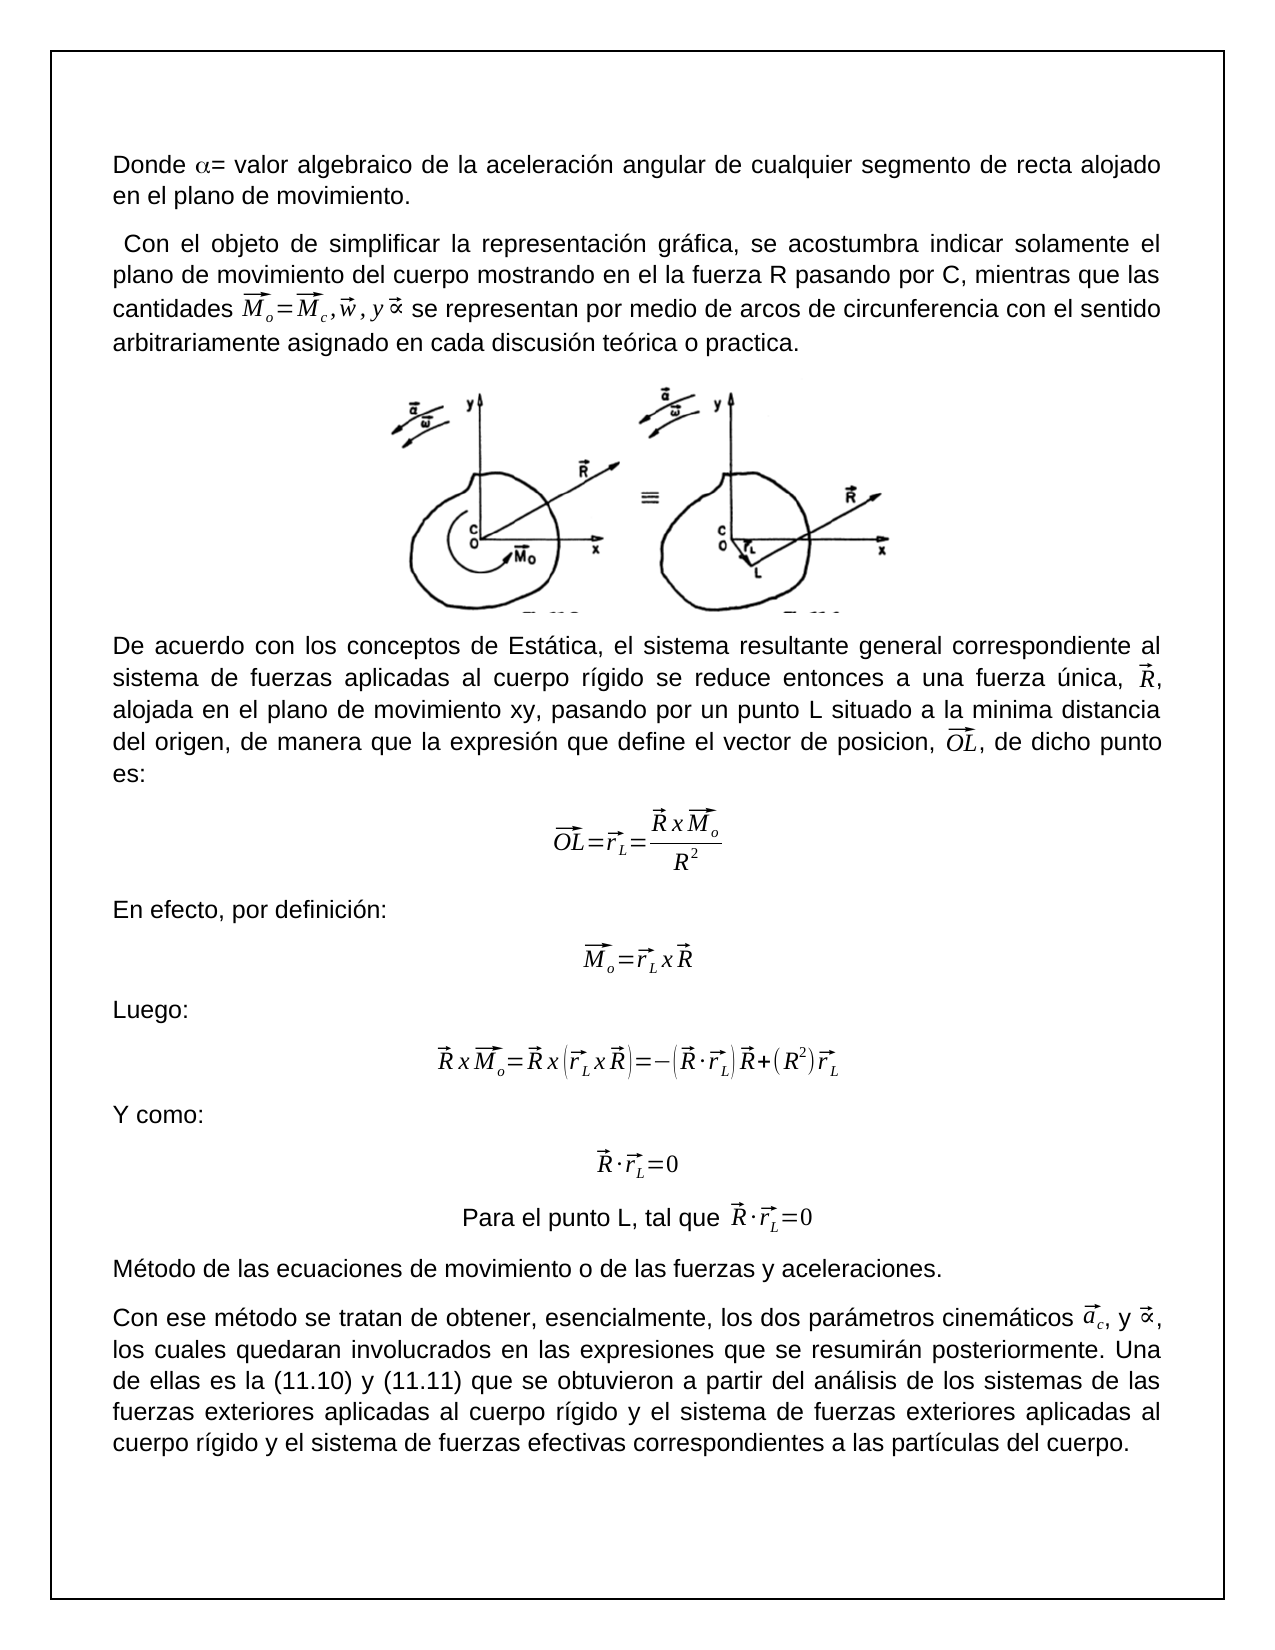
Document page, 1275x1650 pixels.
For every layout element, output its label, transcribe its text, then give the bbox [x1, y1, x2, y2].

text Método de las ecuaciones de movimiento o de las fuerzas y aceleraciones. [112, 1254, 1162, 1283]
text En efecto, por definición: [112, 894, 1162, 923]
text Para el punto L, tal que [112, 1201, 1162, 1235]
text Y como: [112, 1100, 1162, 1129]
text Con ese método se tratan de obtener, esencialmente, los dos parámetros cinemáticos , y , los cuales quedaran involucrados en las expresiones que se resumirán posteriormente. Una de ellas es la (11.10) y (11.11) que se obtuvieron a partir del análisis de los sistemas de las fuerzas exteriores aplicadas al cuerpo rígido y el sistema de fuerzas exteriores aplicadas al cuerpo rígido y el sistema de fuerzas efectivas correspondientes a las partículas del cuerpo. [112, 1302, 1162, 1457]
text Con el objeto de simplificar la representación gráfica, se acostumbra indicar solamente el plano de movimiento del cuerpo mostrando en el la fuerza R pasando por C, mientras que las cantidades se representan por medio de arcos de circunferencia con el sentido arbitrariamente asignado en cada discusión teórica o practica. [112, 229, 1162, 356]
text Luego: [112, 995, 1162, 1024]
picture [373, 375, 902, 613]
text De acuerdo con los conceptos de Estática, el sistema resultante general correspondiente al sistema de fuerzas aplicadas al cuerpo rígido se reduce entonces a una fuerza única, , alojada en el plano de movimiento xy, pasando por un punto L situado a la minima distancia del origen, de manera que la expresión que define el vector de posicion, , de dicho punto es: [112, 631, 1162, 788]
text Donde = valor algebraico de la aceleración angular de cualquier segmento de recta alojado en el plano de movimiento. [112, 150, 1162, 210]
